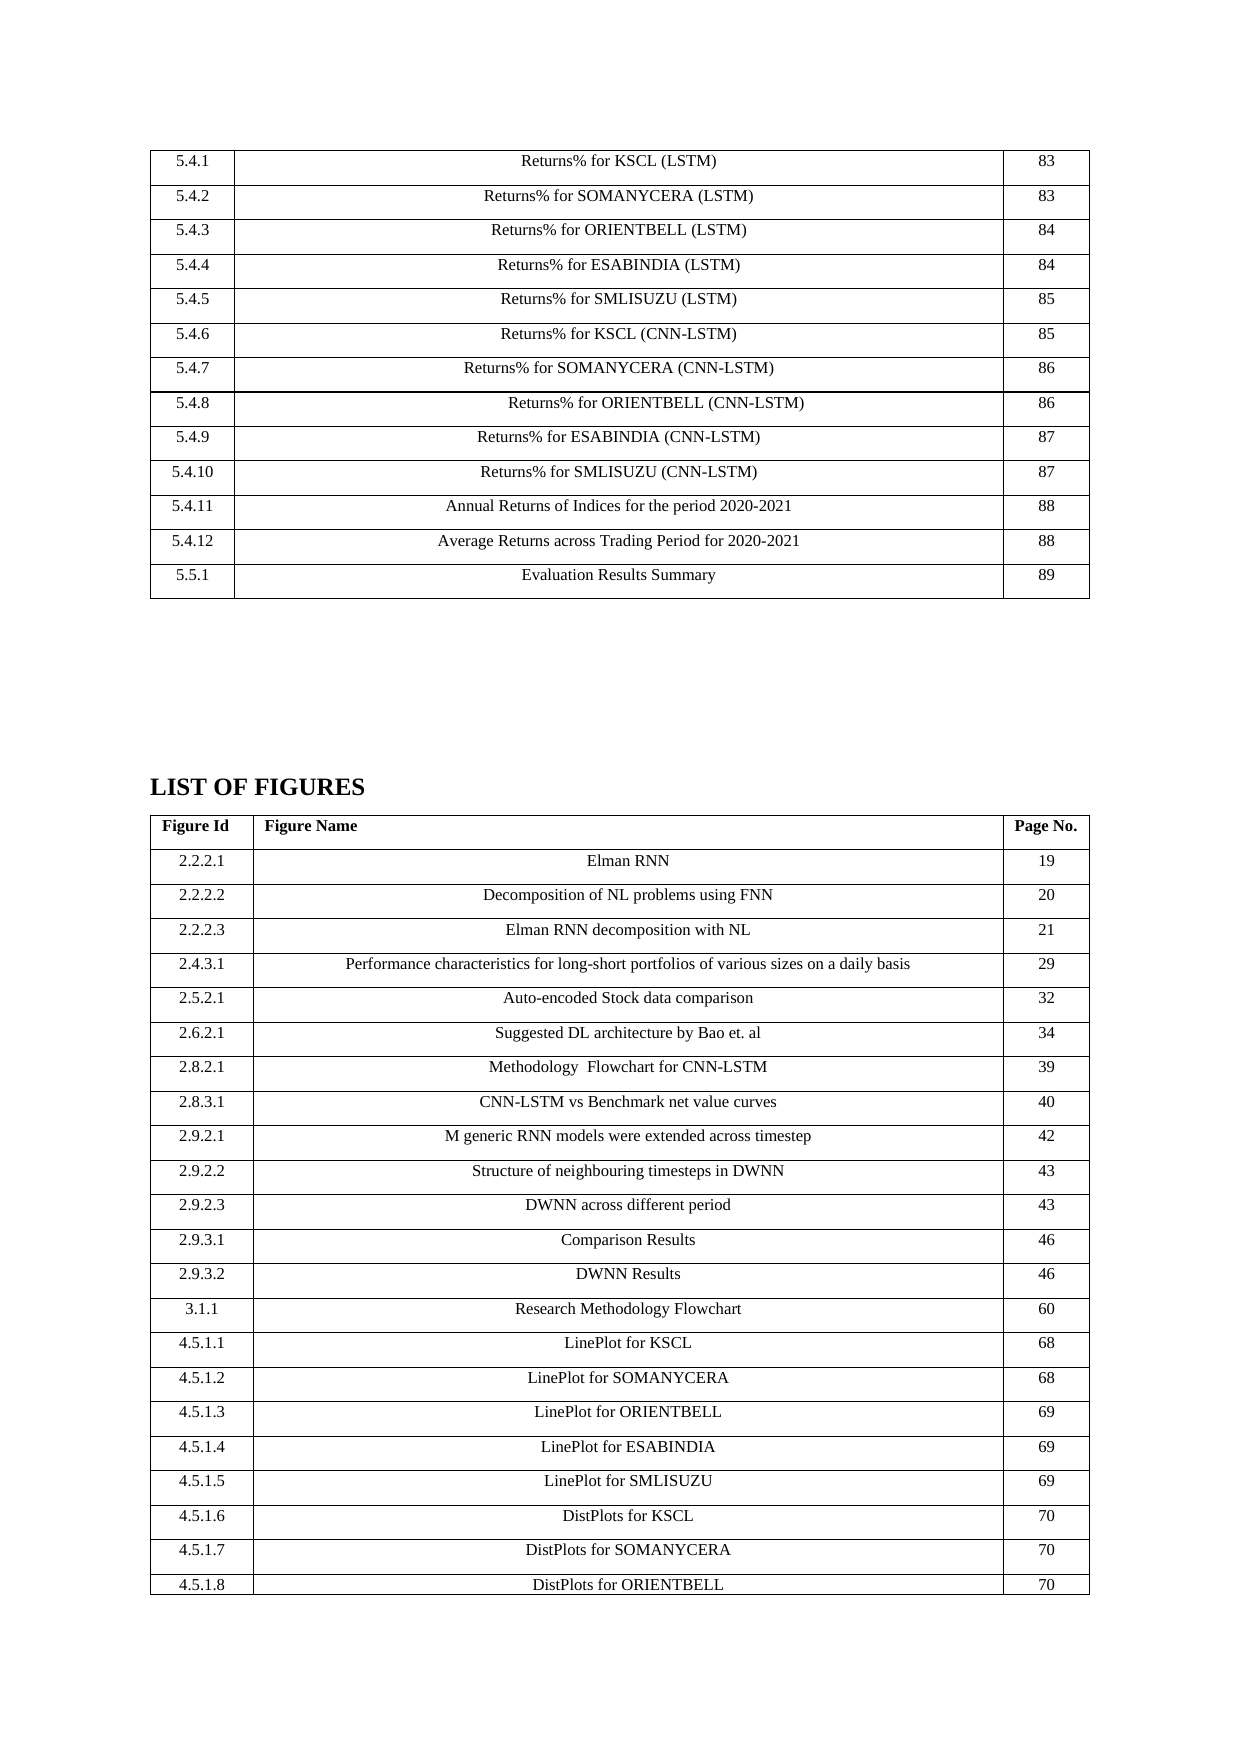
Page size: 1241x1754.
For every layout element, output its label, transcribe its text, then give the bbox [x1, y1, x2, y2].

table_header Figure Name [254, 816, 1003, 849]
table_cell 19 [1004, 850, 1089, 884]
table_cell Decomposition of NL problems using FNN [254, 885, 1003, 918]
table_cell 5.4.5 [151, 289, 234, 322]
table_cell 88 [1004, 530, 1089, 564]
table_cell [254, 1575, 1003, 1594]
table_cell Annual Returns of Indices for the period 2020-2021 [235, 496, 1003, 529]
table_cell LinePlot for ORIENTBELL [254, 1402, 1003, 1436]
table_cell 43 [1004, 1161, 1089, 1194]
table_cell 5.4.11 [151, 496, 234, 529]
table_cell 46 [1004, 1230, 1089, 1263]
table_cell 84 [1004, 220, 1089, 253]
table_cell 42 [1004, 1126, 1089, 1160]
table_cell Returns% for SOMANYCERA (LSTM) [235, 186, 1003, 219]
table_cell 5.4.3 [151, 220, 234, 253]
table_cell Returns% for SOMANYCERA (CNN-LSTM) [235, 358, 1003, 391]
table_cell 43 [1004, 1195, 1089, 1229]
table_cell 5.4.6 [151, 324, 234, 357]
table_cell DWNN across different period [254, 1195, 1003, 1229]
table_header Page No. [1004, 816, 1089, 849]
table_cell 68 [1004, 1368, 1089, 1401]
table_cell 70 [1004, 1540, 1089, 1573]
table_cell Returns% for ESABINDIA (CNN-LSTM) [235, 427, 1003, 460]
table_cell 4.5.1.3 [151, 1402, 253, 1436]
table_cell 69 [1004, 1437, 1089, 1470]
table_cell 86 [1004, 393, 1089, 426]
table_cell 68 [1004, 1333, 1089, 1367]
table_cell Returns% for KSCL (CNN-LSTM) [235, 324, 1003, 357]
table_cell 39 [1004, 1057, 1089, 1091]
table_cell DistPlots for KSCL [254, 1506, 1003, 1539]
table_cell 2.4.3.1 [151, 954, 253, 987]
table_cell 2.9.3.2 [151, 1264, 253, 1298]
table_cell 40 [1004, 1092, 1089, 1125]
table_cell 85 [1004, 289, 1089, 322]
table_cell LinePlot for ESABINDIA [254, 1437, 1003, 1470]
table_cell Returns% for SMLISUZU (LSTM) [235, 289, 1003, 322]
table_cell 2.8.3.1 [151, 1092, 253, 1125]
table_cell Elman RNN decomposition with NL [254, 919, 1003, 953]
table_cell CNN-LSTM vs Benchmark net value curves [254, 1092, 1003, 1125]
table_cell 4.5.1.1 [151, 1333, 253, 1367]
table_cell 88 [1004, 496, 1089, 529]
table_cell 2.8.2.1 [151, 1057, 253, 1091]
table_cell LinePlot for SMLISUZU [254, 1471, 1003, 1504]
table_cell 4.5.1.5 [151, 1471, 253, 1504]
table_cell 2.2.2.1 [151, 850, 253, 884]
table_cell 69 [1004, 1471, 1089, 1504]
table_cell 3.1.1 [151, 1299, 253, 1332]
table_cell 2.2.2.3 [151, 919, 253, 953]
table_cell Elman RNN [254, 850, 1003, 884]
table_cell 32 [1004, 988, 1089, 1022]
table_cell DistPlots for SOMANYCERA [254, 1540, 1003, 1573]
table_cell 5.4.9 [151, 427, 234, 460]
table_cell DWNN Results [254, 1264, 1003, 1298]
table_cell 5.4.1 [151, 151, 234, 184]
table_cell 2.2.2.2 [151, 885, 253, 918]
table_cell 2.9.2.3 [151, 1195, 253, 1229]
table_cell 2.9.2.1 [151, 1126, 253, 1160]
table_cell LinePlot for KSCL [254, 1333, 1003, 1367]
table_cell 2.9.2.2 [151, 1161, 253, 1194]
table_cell 84 [1004, 255, 1089, 288]
table_cell 5.4.2 [151, 186, 234, 219]
table_cell 5.4.4 [151, 255, 234, 288]
table_cell 2.6.2.1 [151, 1023, 253, 1056]
table_cell 87 [1004, 461, 1089, 495]
table_cell Suggested DL architecture by Bao et. al [254, 1023, 1003, 1056]
table_cell 4.5.1.2 [151, 1368, 253, 1401]
table_cell 2.5.2.1 [151, 988, 253, 1022]
table_cell 83 [1004, 151, 1089, 184]
table_cell 4.5.1.8 [151, 1575, 253, 1594]
table_cell 86 [1004, 358, 1089, 391]
table_cell Returns% for ORIENTBELL (CNN-LSTM) [235, 393, 1003, 426]
table_cell 70 [1004, 1575, 1089, 1594]
table_cell 4.5.1.6 [151, 1506, 253, 1539]
table_cell Returns% for ESABINDIA (LSTM) [235, 255, 1003, 288]
table_cell LinePlot for SOMANYCERA [254, 1368, 1003, 1401]
table_cell Evaluation Results Summary [235, 565, 1003, 598]
table_cell 5.4.7 [151, 358, 234, 391]
table_cell Auto-encoded Stock data comparison [254, 988, 1003, 1022]
table_cell 46 [1004, 1264, 1089, 1298]
table_cell Structure of neighbouring timesteps in DWNN [254, 1161, 1003, 1194]
table_cell 83 [1004, 186, 1089, 219]
table_cell Performance characteristics for long-short portfolios of various sizes on a daily basis [254, 954, 1003, 987]
table_cell 4.5.1.4 [151, 1437, 253, 1470]
table_cell 34 [1004, 1023, 1089, 1056]
table_cell 60 [1004, 1299, 1089, 1332]
table_cell Research Methodology Flowchart [254, 1299, 1003, 1332]
table_cell Methodology Flowchart for CNN-LSTM [254, 1057, 1003, 1091]
table_cell 29 [1004, 954, 1089, 987]
table_cell 89 [1004, 565, 1089, 598]
table_cell M generic RNN models were extended across timestep [254, 1126, 1003, 1160]
table_cell Returns% for ORIENTBELL (LSTM) [235, 220, 1003, 253]
table_cell 21 [1004, 919, 1089, 953]
table_cell 69 [1004, 1402, 1089, 1436]
table_cell 5.4.12 [151, 530, 234, 564]
table_cell Returns% for SMLISUZU (CNN-LSTM) [235, 461, 1003, 495]
text LIST OF FIGURES [150, 772, 1090, 801]
table_cell 5.4.10 [151, 461, 234, 495]
table_cell Comparison Results [254, 1230, 1003, 1263]
table_header Figure Id [151, 816, 253, 849]
table_cell Returns% for KSCL (LSTM) [235, 151, 1003, 184]
table_cell 70 [1004, 1506, 1089, 1539]
table_cell 5.4.8 [151, 393, 234, 426]
table_cell 87 [1004, 427, 1089, 460]
table_cell 20 [1004, 885, 1089, 918]
table_cell Average Returns across Trading Period for 2020-2021 [235, 530, 1003, 564]
table_cell 4.5.1.7 [151, 1540, 253, 1573]
table_cell 2.9.3.1 [151, 1230, 253, 1263]
table_cell 5.5.1 [151, 565, 234, 598]
table_cell 85 [1004, 324, 1089, 357]
